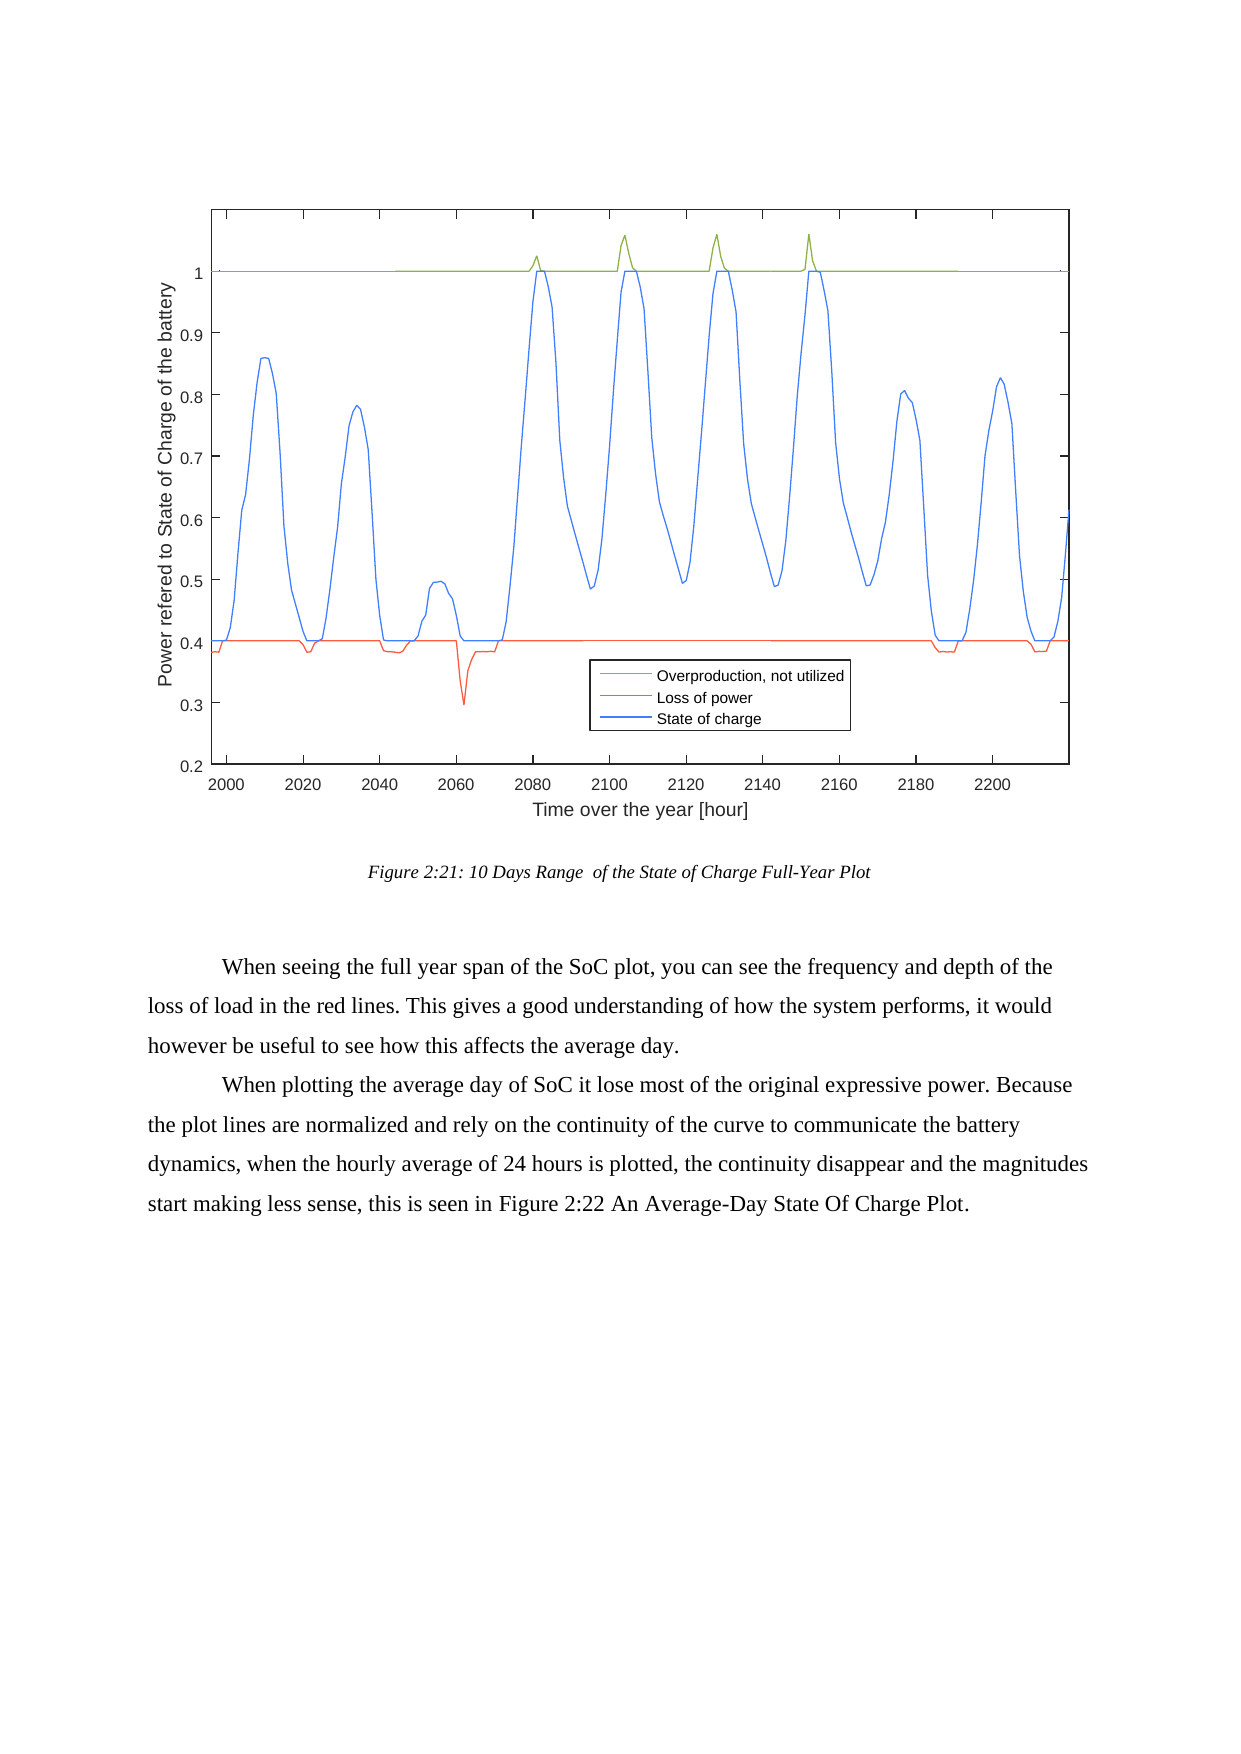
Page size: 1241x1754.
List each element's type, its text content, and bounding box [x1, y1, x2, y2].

text When plotting the average day of SoC it lose most of the original expressive power. Because the plot lines are normalized and rely on the continuity of the curve to communicate the battery dynamics, when the hourly average of 24 hours is plotted, the continuity disappear and the magnitudes start making less sense, this is seen in Figure 2:20 An Average-Day State Of Charge Plot. [148, 1072, 1092, 1216]
text When seeing the full year span of the SoC plot, you can see the frequency and depth of the loss of load in the red lines. This gives a good understanding of how the system performs, it would however be useful to see how this affects the average day. [148, 953, 1092, 1058]
table_header Figure 2:21: 10 Days Range of the State of Charge Full-Year Plot [25, 148, 1215, 903]
